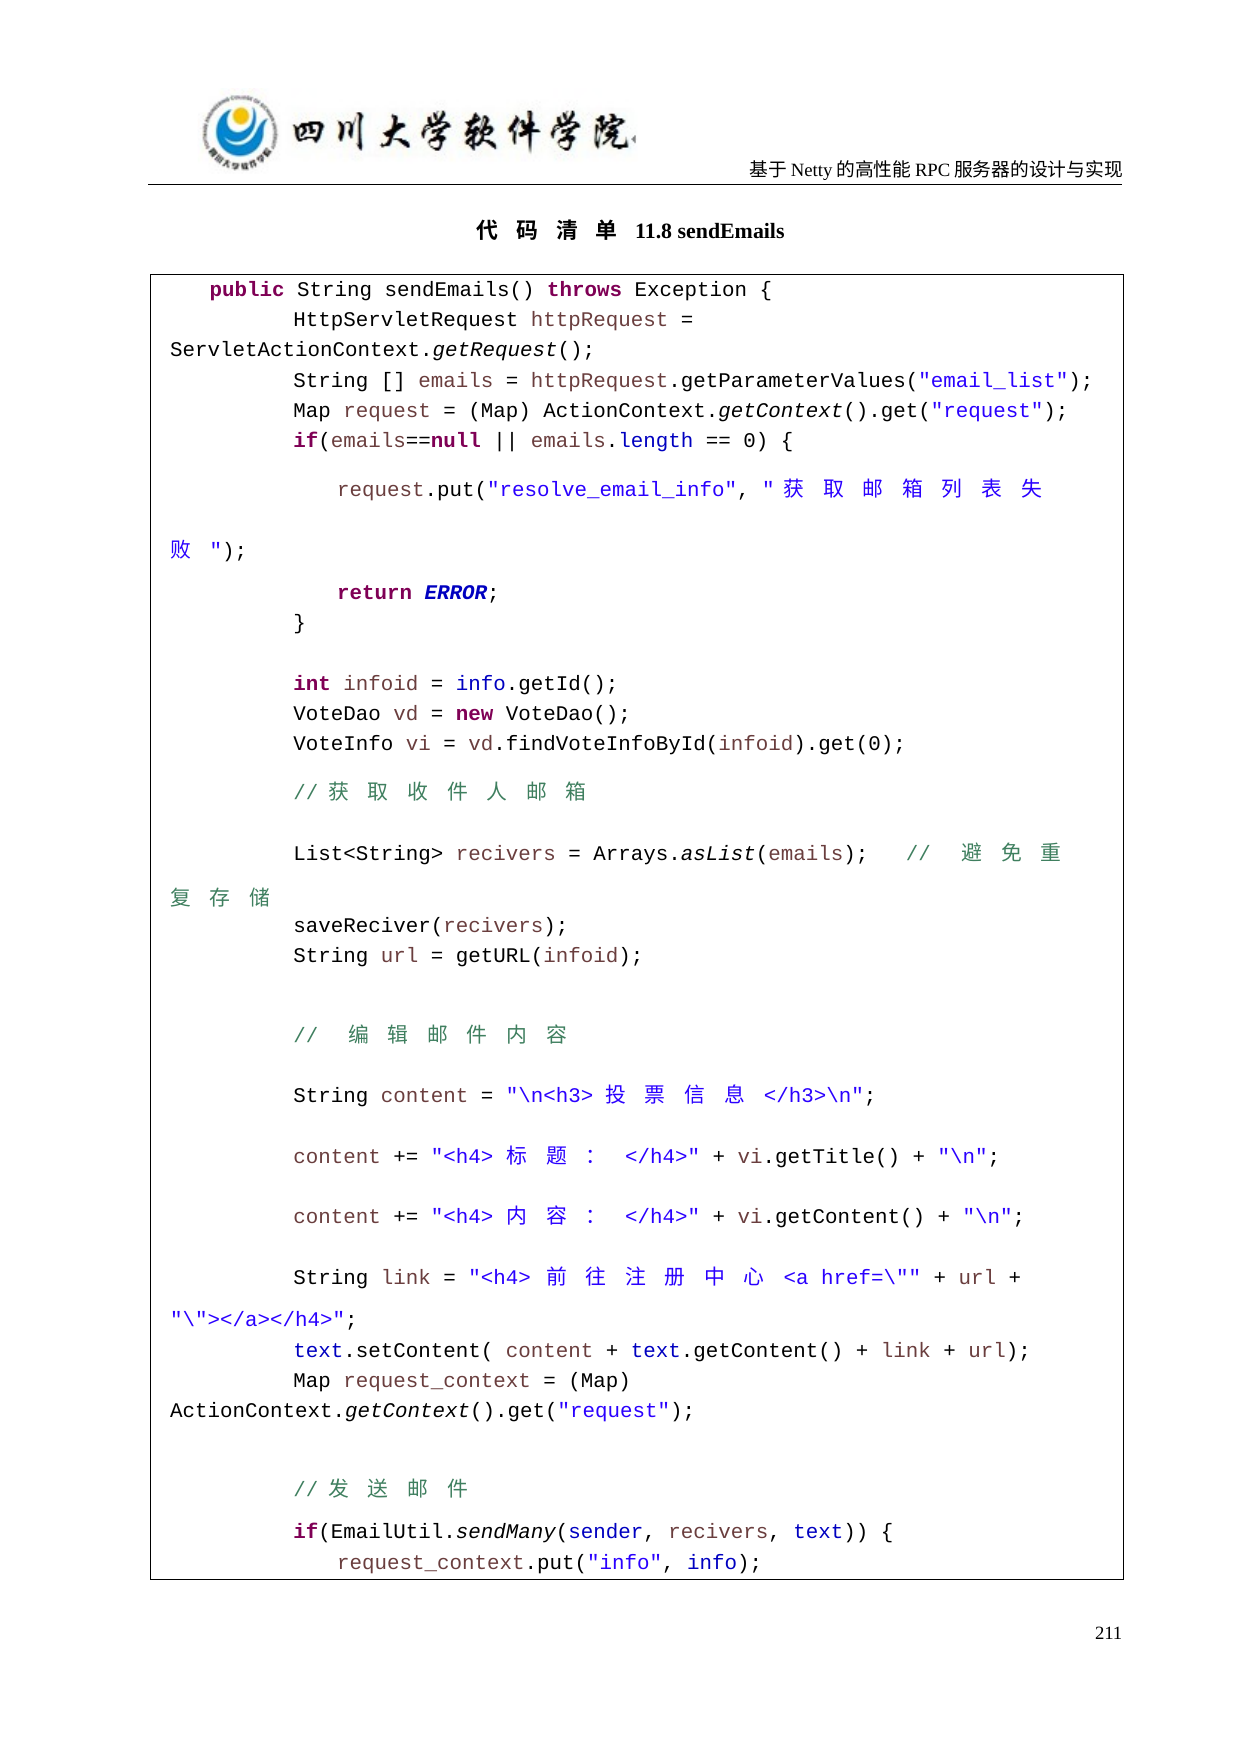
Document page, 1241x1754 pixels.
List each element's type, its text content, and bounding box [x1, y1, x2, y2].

picture [197, 88, 639, 177]
text 代码清单11.8 sendEmails [150, 198, 1120, 259]
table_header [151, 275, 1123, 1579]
